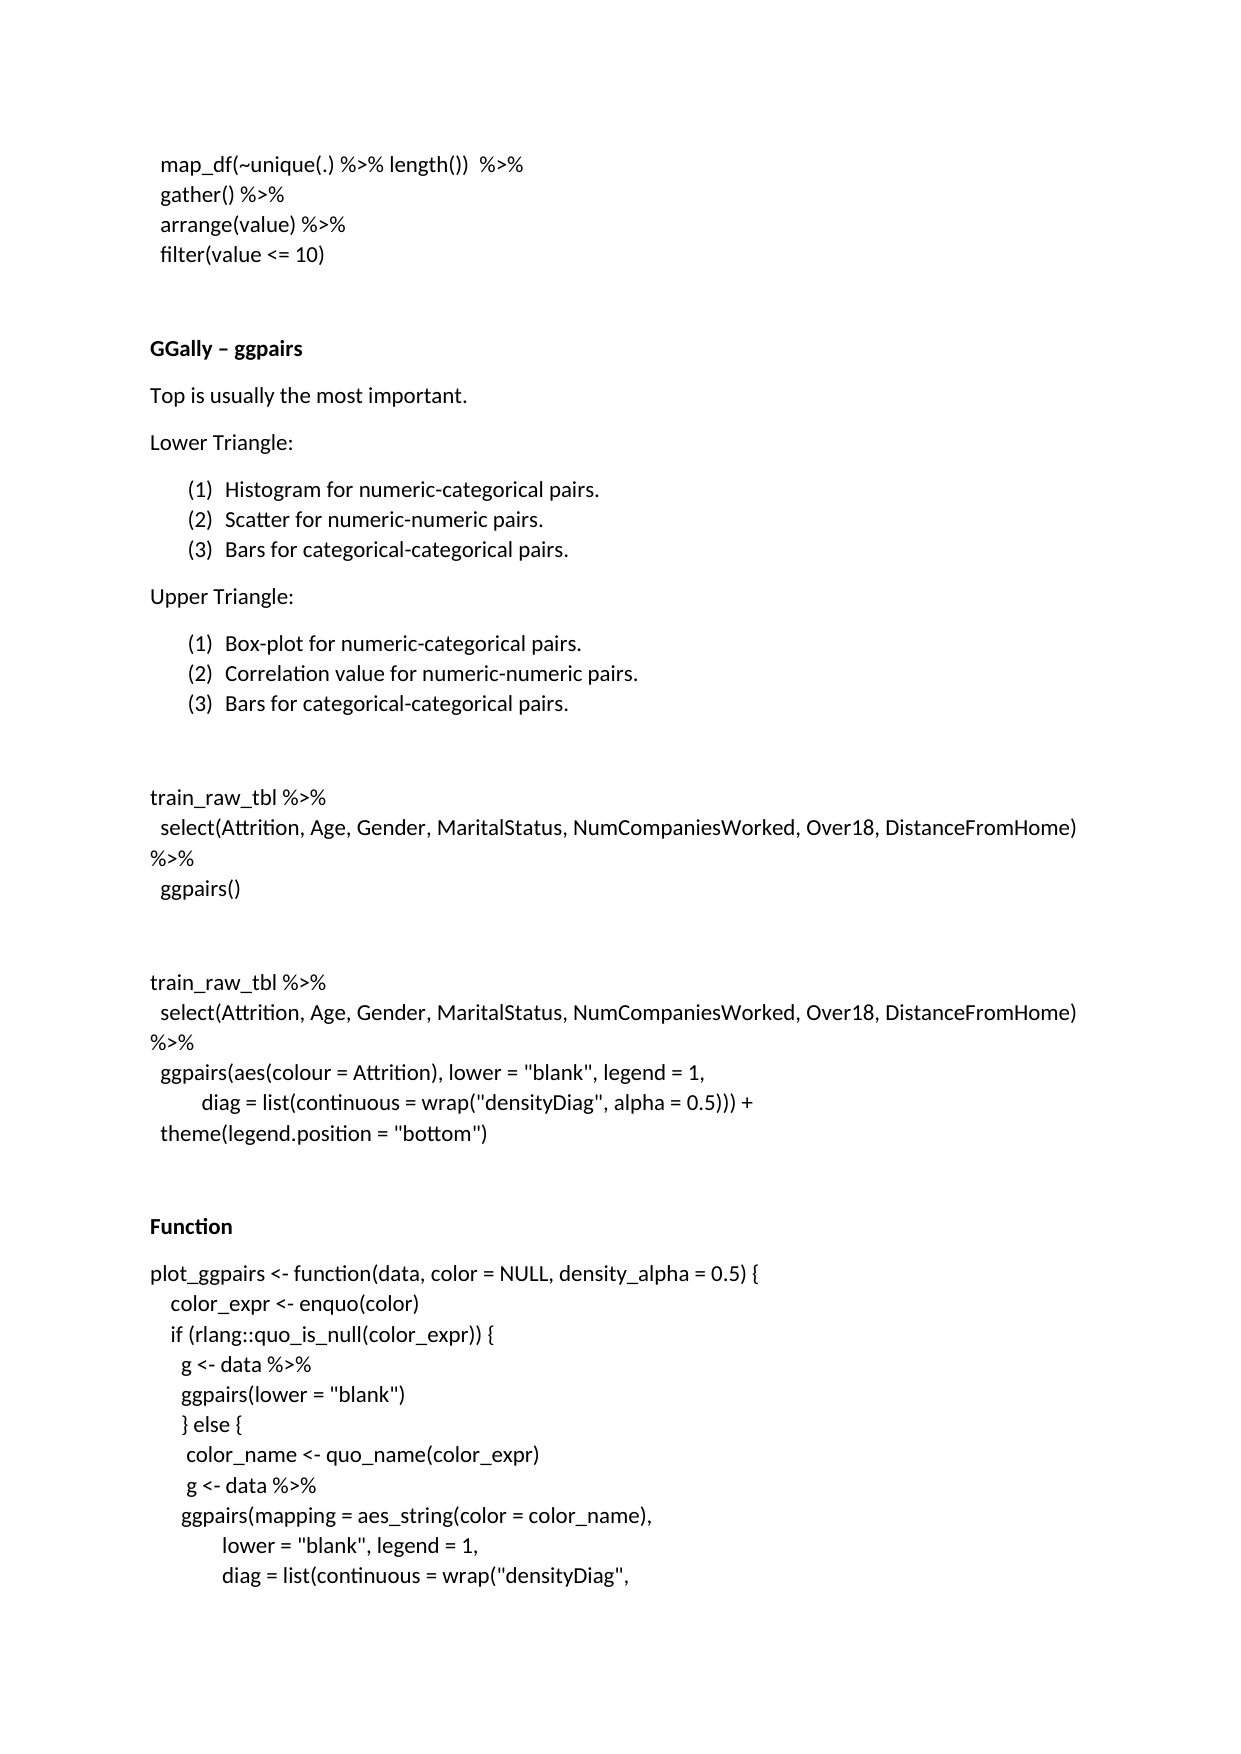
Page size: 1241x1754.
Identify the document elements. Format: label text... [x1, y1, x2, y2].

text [150, 1259, 1090, 1589]
list Correlation value for numeric-numeric pairs. [187, 659, 1090, 687]
text Lower Triangle: [150, 428, 1090, 456]
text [150, 150, 1090, 269]
text train_raw_tbl %>% select(Attrition, Age, Gender, MaritalStatus, NumCompaniesWorked, Over18, DistanceFromHome) %>% ggpairs() [150, 783, 1090, 902]
text Upper Triangle: [150, 582, 1090, 610]
list Bars for categorical-categorical pairs. [187, 535, 1090, 563]
text GGally – ggpairs [150, 334, 1090, 362]
text Top is usually the most important. [150, 381, 1090, 409]
text train_raw_tbl %>% select(Attrition, Age, Gender, MaritalStatus, NumCompaniesWorked, Over18, DistanceFromHome) %>% ggpairs(aes(colour = Attrition), lower = "blank", legend = 1, diag = list(continuous = wrap("densityDiag", alpha = 0.5))) + theme(legend.position = "bottom") [150, 968, 1090, 1147]
list Scatter for numeric-numeric pairs. [187, 505, 1090, 533]
text Function [150, 1212, 1090, 1241]
list Histogram for numeric-categorical pairs. [187, 475, 1090, 503]
list Bars for categorical-categorical pairs. [187, 689, 1090, 718]
list Box-plot for numeric-categorical pairs. [187, 629, 1090, 657]
